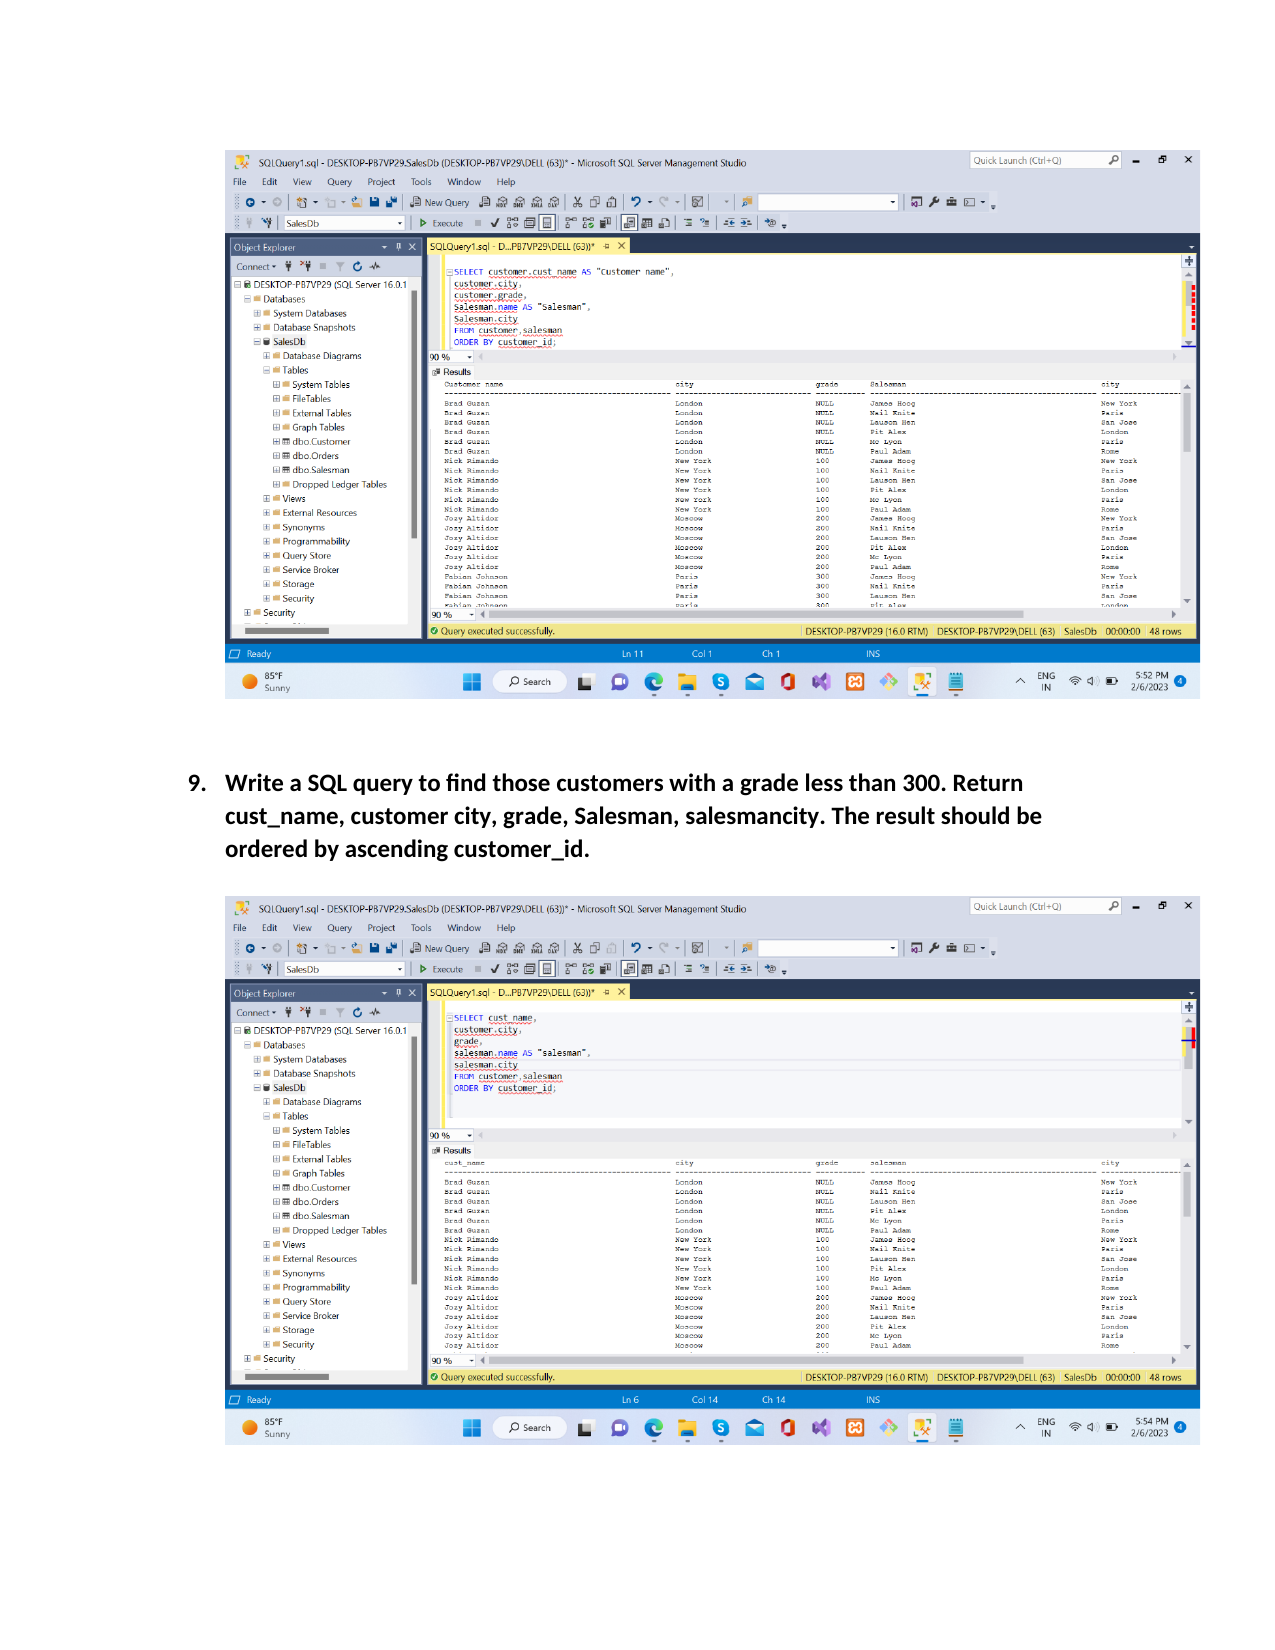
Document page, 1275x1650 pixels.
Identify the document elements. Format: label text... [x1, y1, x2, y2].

picture [225, 896, 1200, 1445]
picture [225, 150, 1200, 699]
list Write a SQL query to find those customers with a grade less than 300. Return cust_name, customer city, grade, Salesman, salesmancity. The result should be ordered by ascending customer_id. [187, 767, 1125, 863]
